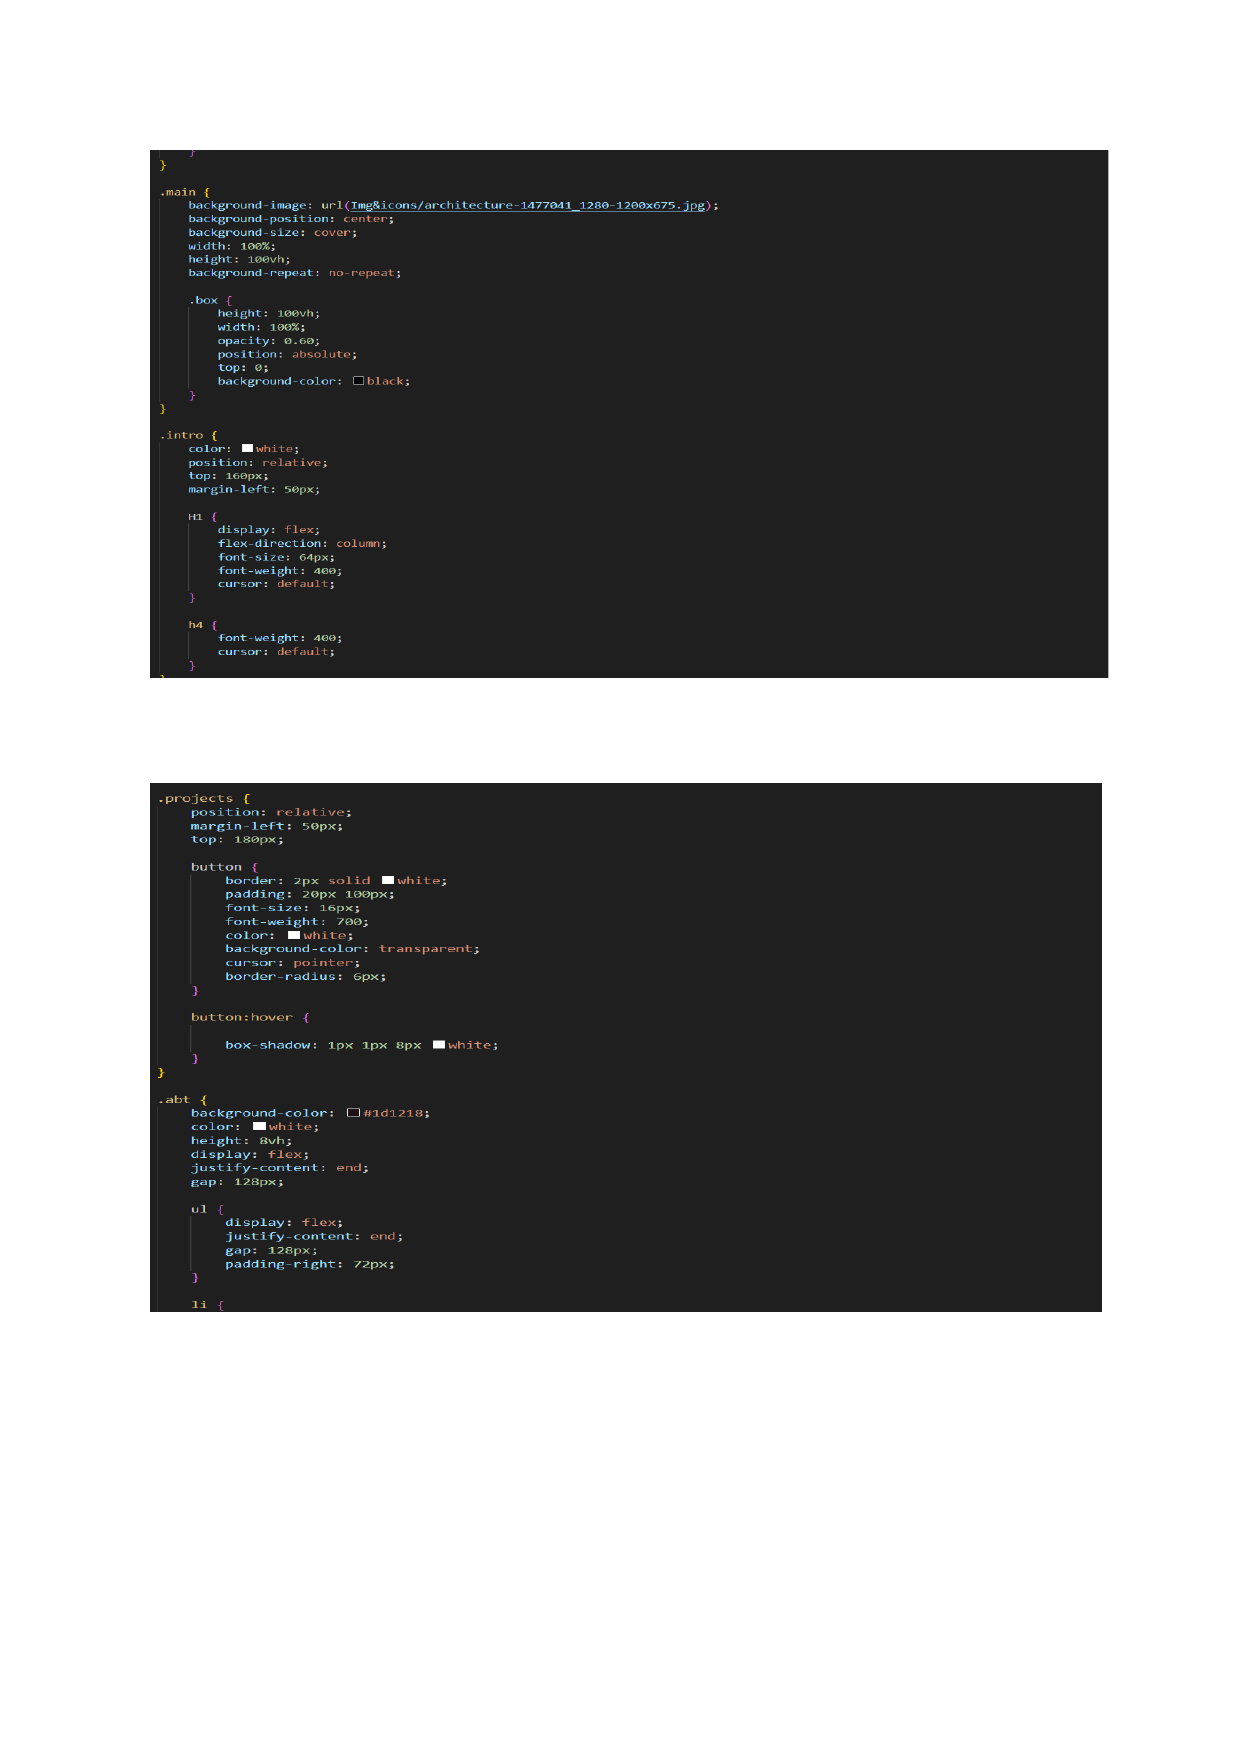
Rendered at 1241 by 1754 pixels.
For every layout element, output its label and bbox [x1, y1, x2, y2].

picture [150, 150, 1109, 678]
picture [150, 783, 1102, 1312]
